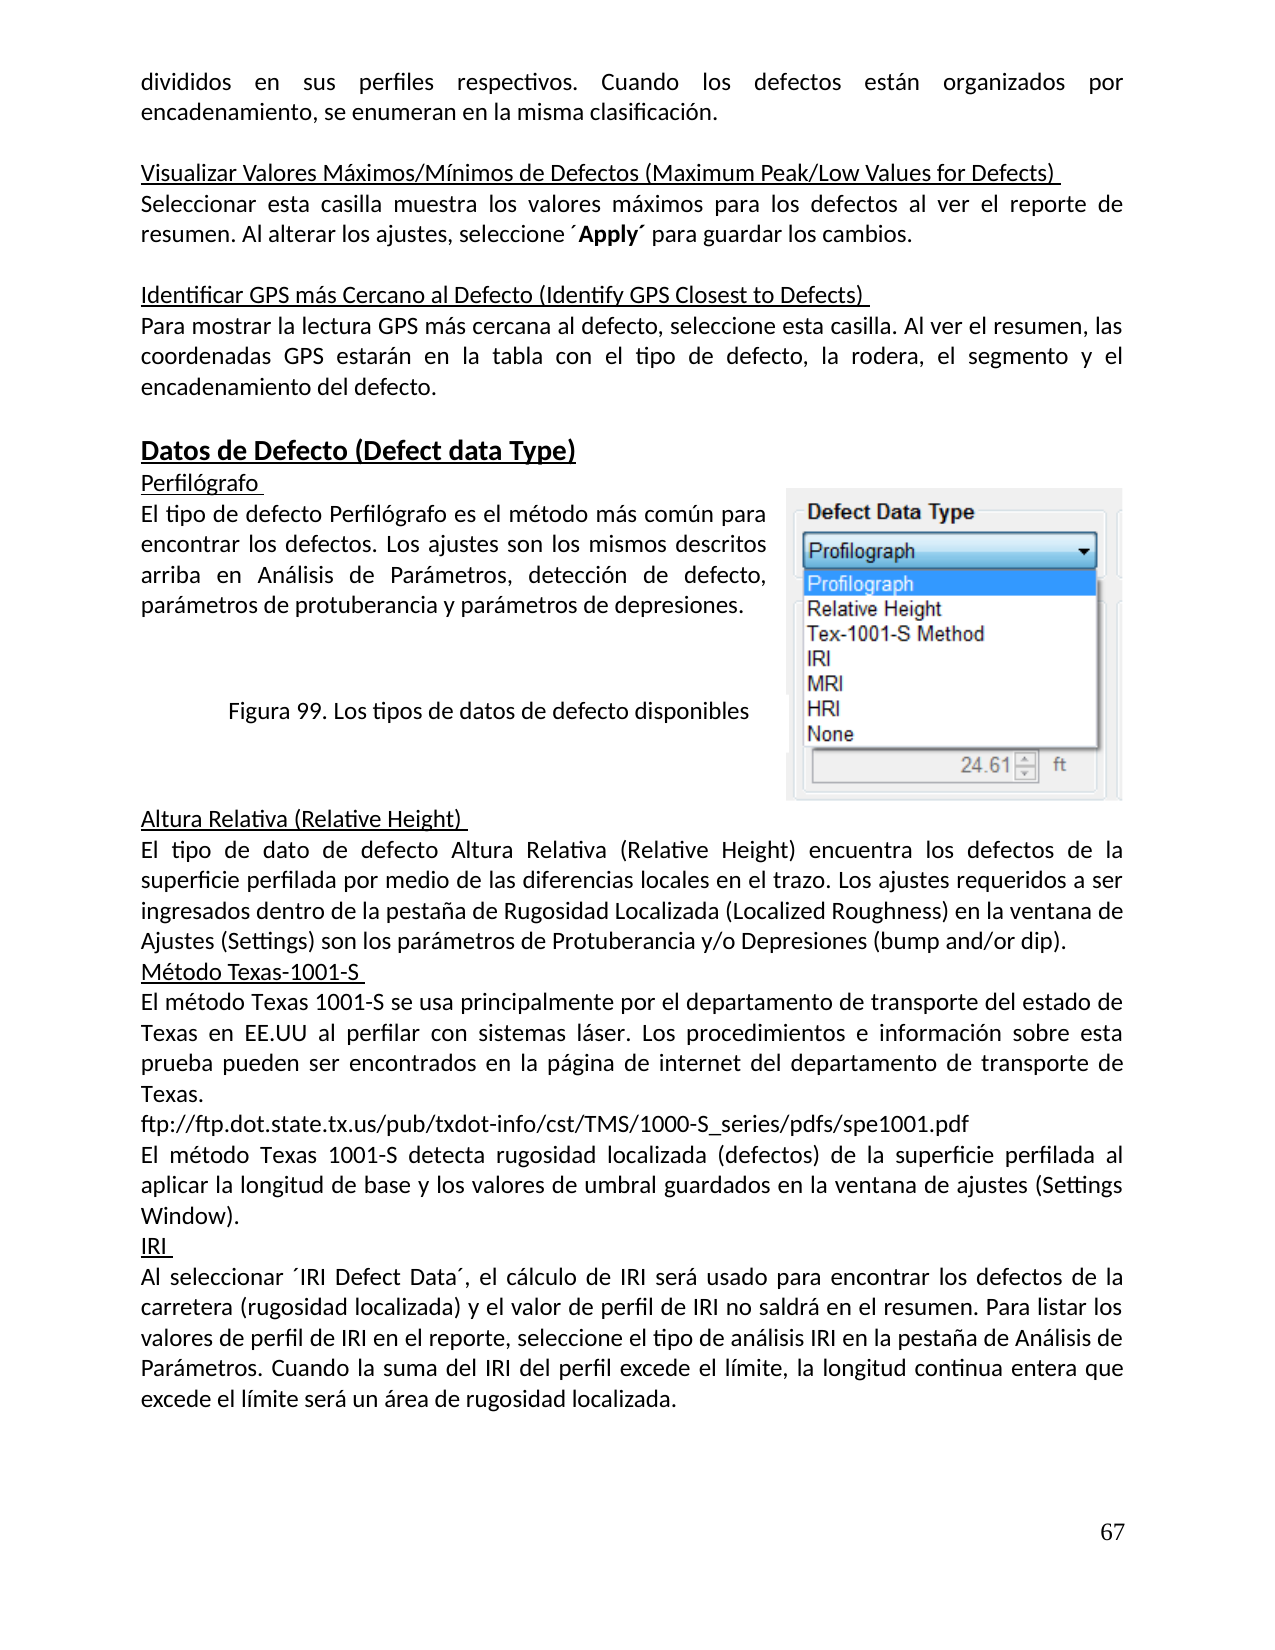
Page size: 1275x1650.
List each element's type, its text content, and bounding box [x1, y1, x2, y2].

subtitle Método Texas-1001-S [141, 956, 1125, 986]
subtitle Datos de Defecto (Defect data Type) [141, 432, 1125, 467]
text ftp://ftp.dot.state.tx.us/pub/txdot-info/cst/TMS/1000-S_series/pdfs/spe1001.pdf [141, 1108, 1125, 1139]
text Para mostrar la lectura GPS más cercana al defecto, seleccione esta casilla. Al ver el resumen, las coordenadas GPS estarán en la tabla con el tipo de defecto, la rodera, el segmento y el encadenamiento del defecto. [141, 310, 1125, 401]
text El tipo de dato de defecto Altura Relativa (Relative Height) encuentra los defectos de la superficie perfilada por medio de las diferencias locales en el trazo. Los ajustes requeridos a ser ingresados dentro de la pestaña de Rugosidad Localizada (Localized Roughness) en la ventana de Ajustes (Settings) son los parámetros de Protuberancia y/o Depresiones (bump and/or dip). [141, 834, 1125, 956]
text El método Texas 1001-S detecta rugosidad localizada (defectos) de la superficie perfilada al aplicar la longitud de base y los valores de umbral guardados en la ventana de ajustes (Settings Window). [141, 1139, 1125, 1231]
text El tipo de defecto Perfilógrafo es el método más común para encontrar los defectos. Los ajustes son los mismos descritos arriba en Análisis de Parámetros, detección de defecto, parámetros de protuberancia y parámetros de depresiones. [141, 498, 784, 620]
text Al seleccionar ´IRI Defect Data´, el cálculo de IRI será usado para encontrar los defectos de la carretera (rugosidad localizada) y el valor de perfil de IRI no saldrá en el resumen. Para listar los valores de perfil de IRI en el reporte, seleccione el tipo de análisis IRI en la pestaña de Análisis de Parámetros. Cuando la suma del IRI del perfil excede el límite, la longitud continua entera que excede el límite será un área de rugosidad localizada. [141, 1261, 1125, 1414]
subtitle Visualizar Valores Máximos/Mínimos de Defectos (Maximum Peak/Low Values for Defects) [141, 157, 1125, 188]
subtitle IRI [141, 1231, 1125, 1261]
text El método Texas 1001-S se usa principalmente por el departamento de transporte del estado de Texas en EE.UU al perfilar con sistemas láser. Los procedimientos e información sobre esta prueba pueden ser encontrados en la página de internet del departamento de transporte de Texas. [141, 986, 1125, 1108]
subtitle Altura Relativa (Relative Height) [141, 803, 1125, 834]
text Seleccionar esta casilla muestra los valores máximos para los defectos al ver el reporte de resumen. Al alterar los ajustes, seleccione ´Apply´ para guardar los cambios. [141, 188, 1125, 249]
picture [784, 488, 1122, 800]
subtitle Identificar GPS más Cercano al Defecto (Identify GPS Closest to Defects) [141, 279, 1125, 310]
subtitle Perfilógrafo [141, 467, 1125, 498]
